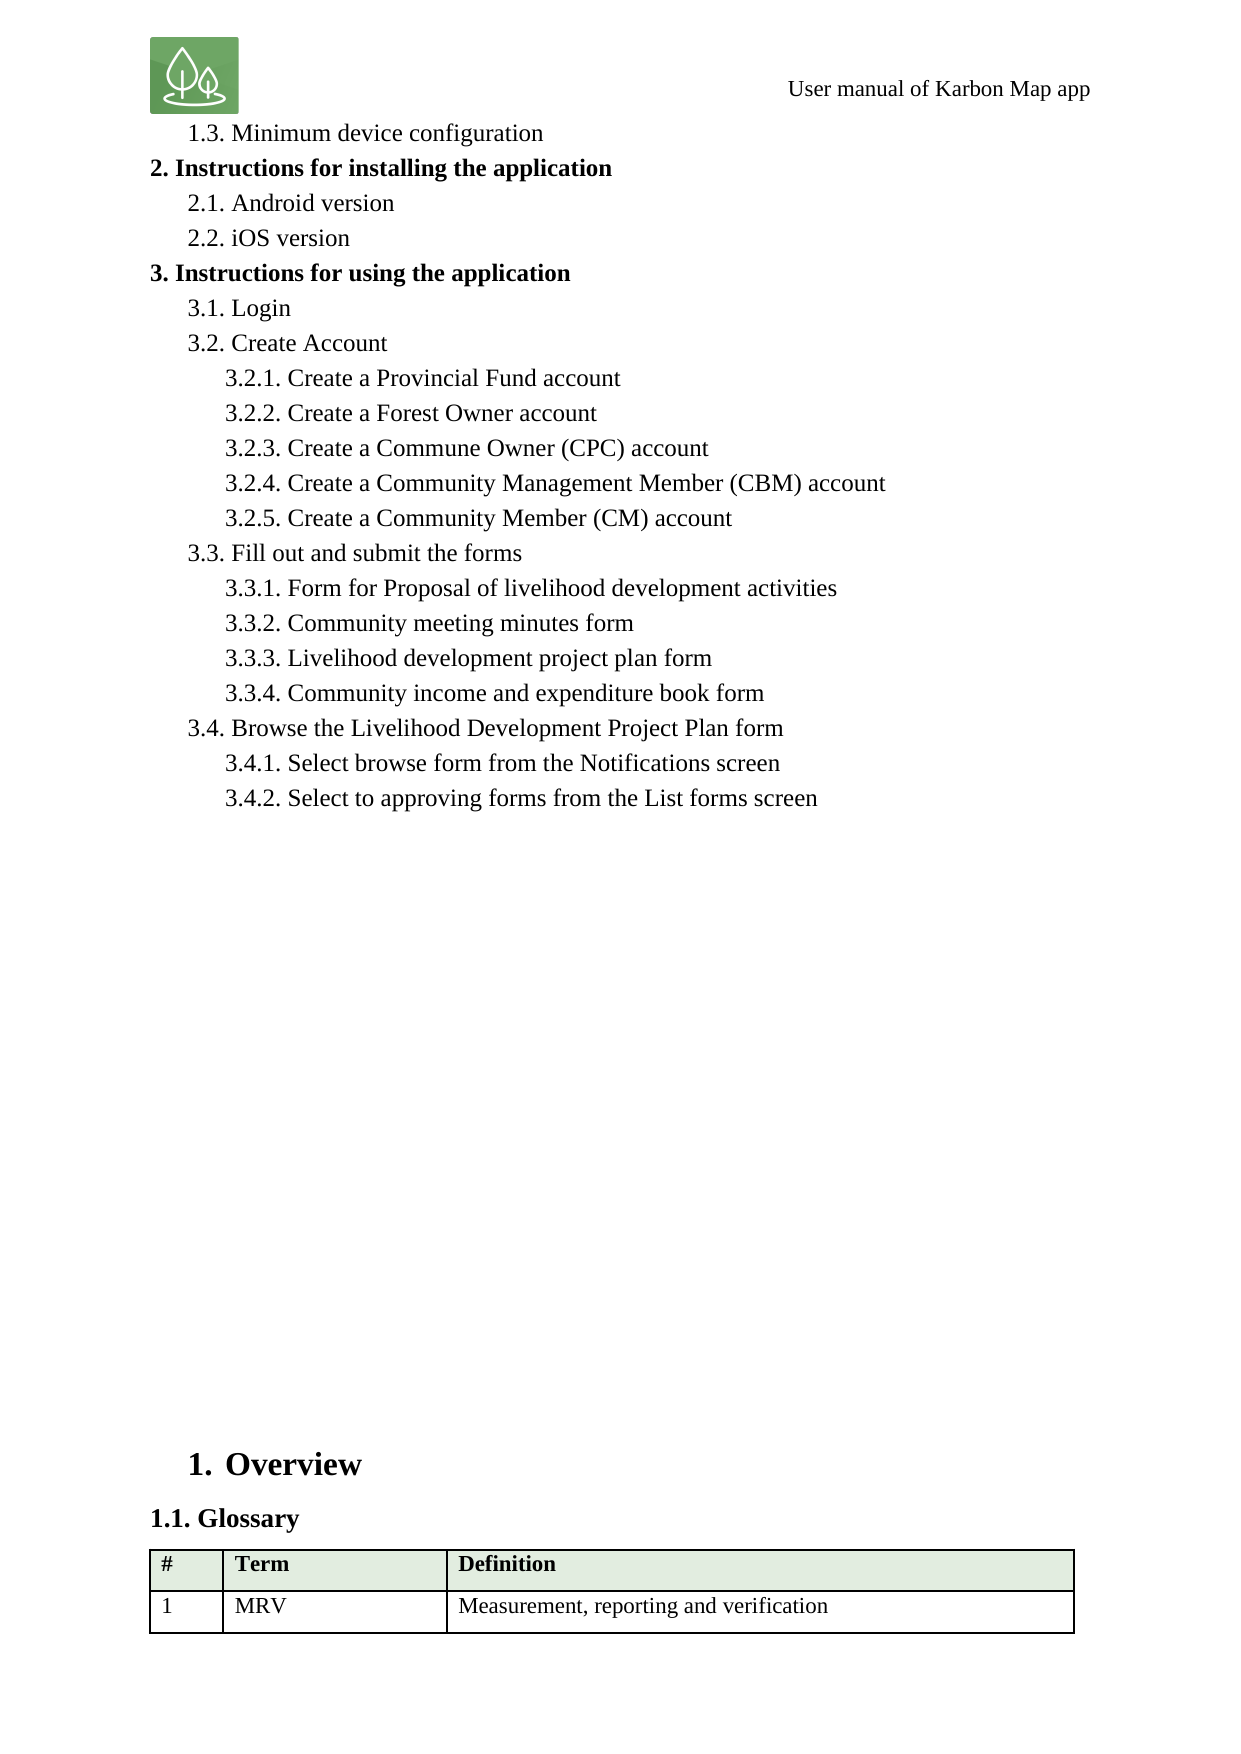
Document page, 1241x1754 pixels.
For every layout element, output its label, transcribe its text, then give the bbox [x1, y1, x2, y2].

table_cell 1 [151, 1592, 222, 1632]
subtitle 1.1. Glossary [150, 1502, 1090, 1533]
table_header Definition [448, 1551, 1073, 1590]
table_cell Measurement, reporting and verification [448, 1592, 1073, 1632]
subtitle Overview [187, 1444, 1090, 1483]
table_cell MRV [224, 1592, 446, 1632]
picture [150, 37, 239, 114]
table_header Term [224, 1551, 446, 1590]
table_header # [151, 1551, 222, 1590]
